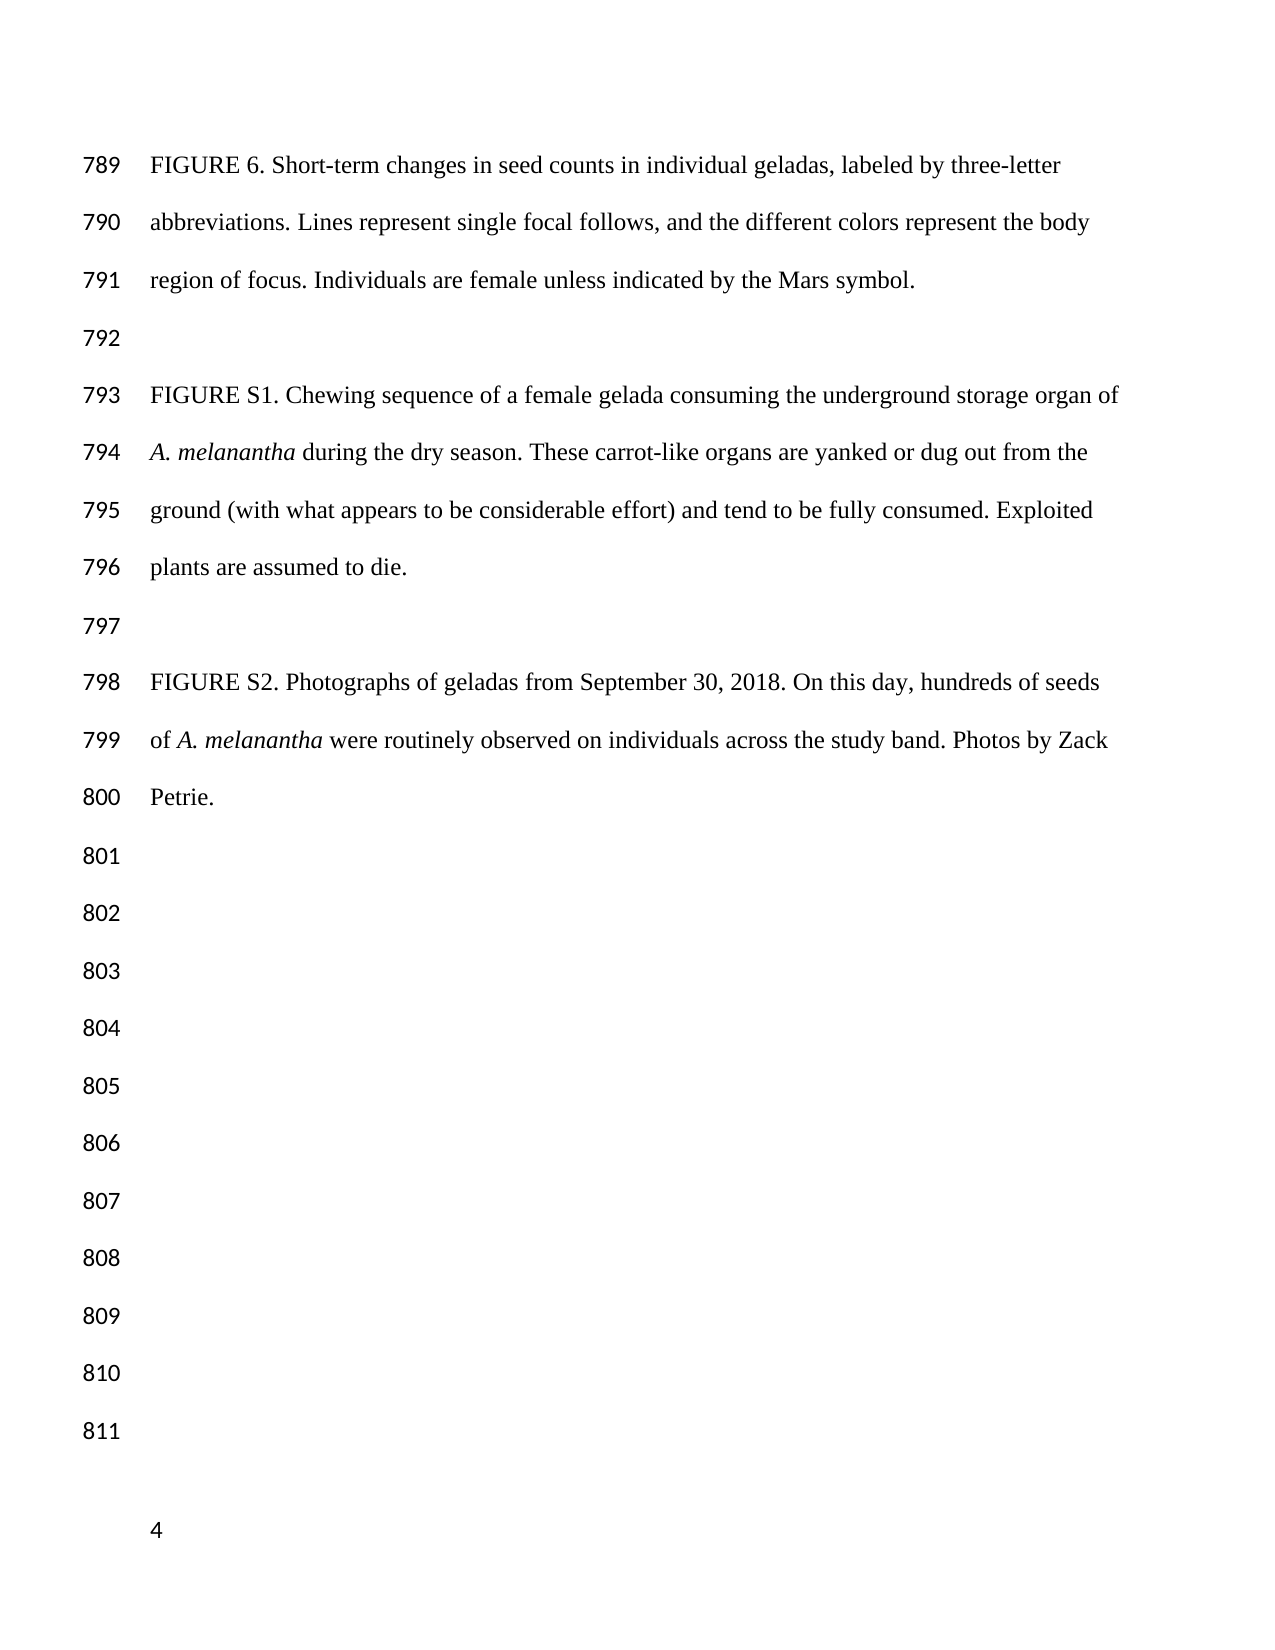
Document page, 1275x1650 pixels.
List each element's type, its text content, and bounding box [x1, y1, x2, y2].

text FIGURE S2. Photographs of geladas from September 30, 2018. On this day, hundreds of seeds of A. melanantha were routinely observed on individuals across the study band. Photos by Zack Petrie. [150, 667, 1125, 811]
text FIGURE S1. Chewing sequence of a female gelada consuming the underground storage organ of A. melanantha during the dry season. These carrot-like organs are yanked or dug out from the ground (with what appears to be considerable effort) and tend to be fully consumed. Exploited plants are assumed to die. [150, 380, 1125, 581]
text FIGURE 6. Short-term changes in seed counts in individual geladas, labeled by three-letter abbreviations. Lines represent single focal follows, and the different colors represent the body region of focus. Individuals are female unless indicated by the Mars symbol. [150, 150, 1125, 294]
